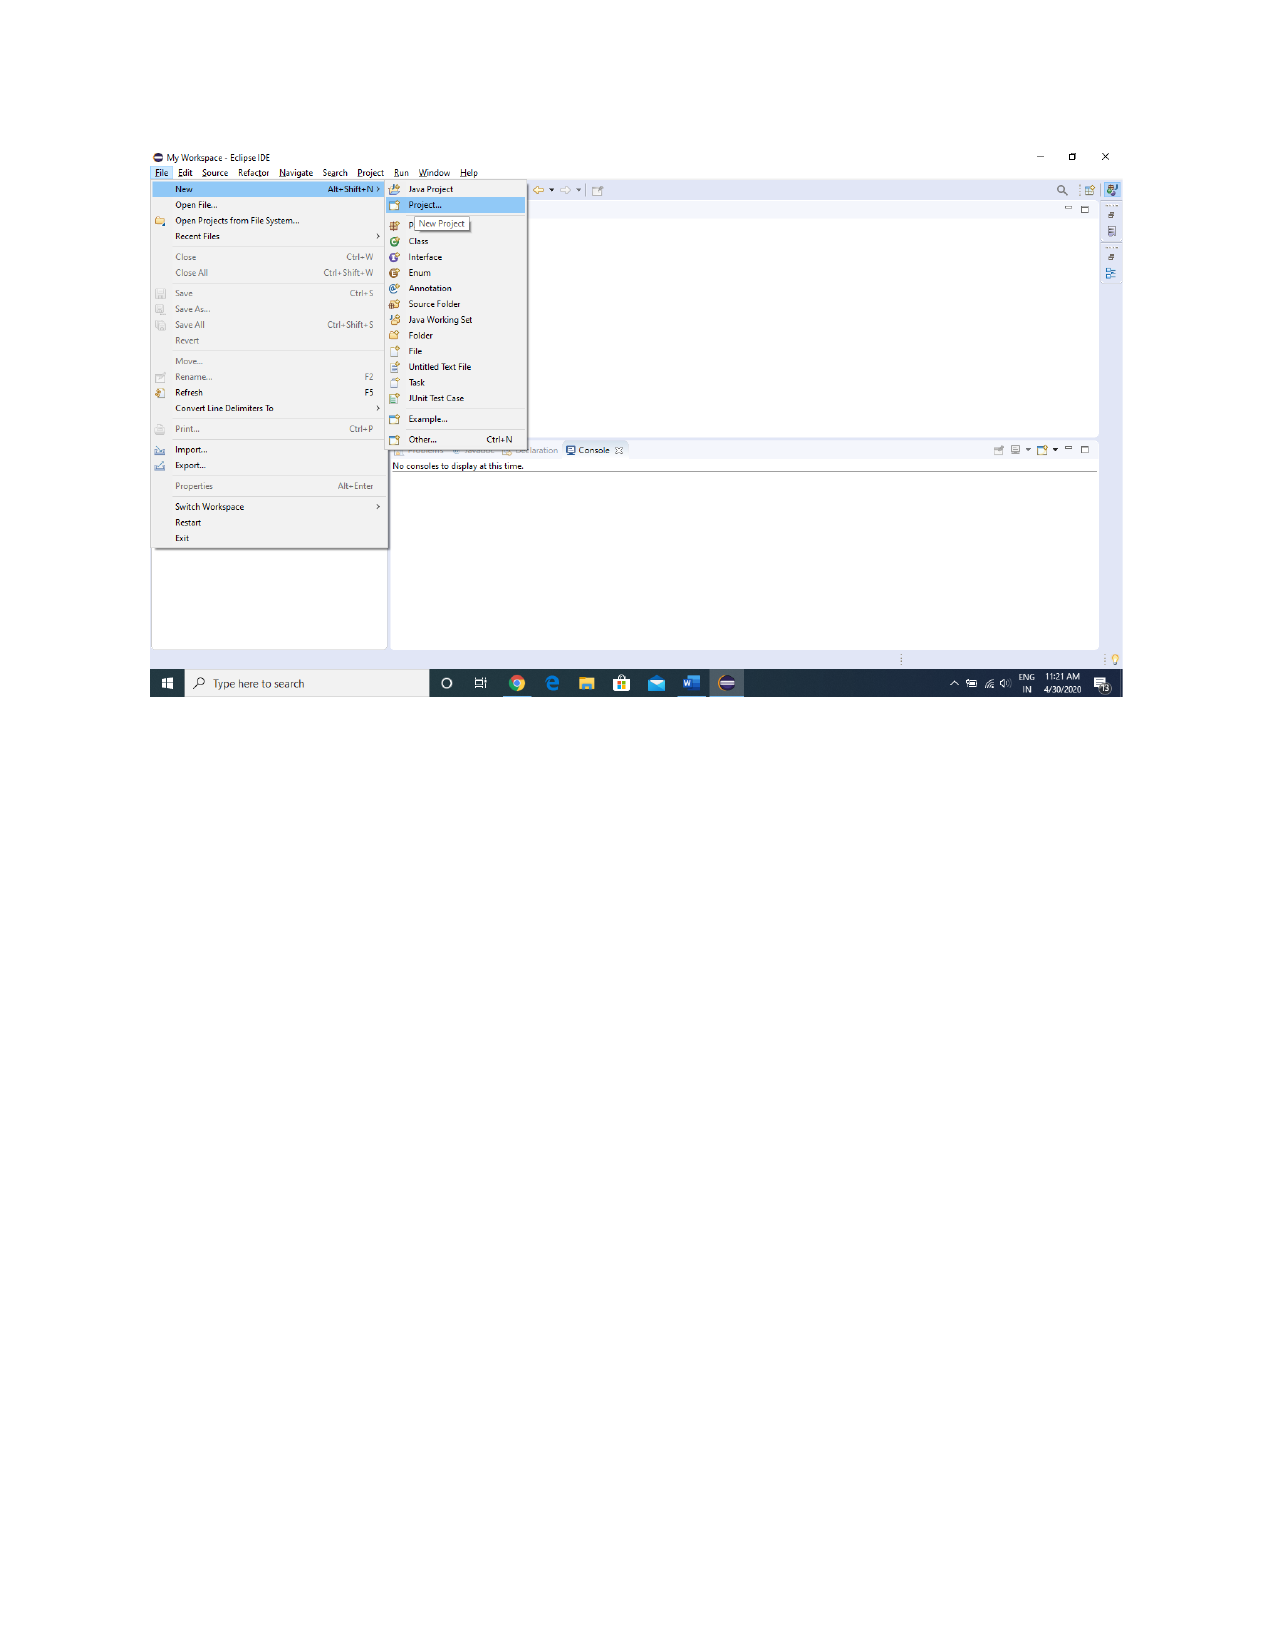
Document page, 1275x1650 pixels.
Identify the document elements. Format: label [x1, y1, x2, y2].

picture [150, 150, 1123, 697]
